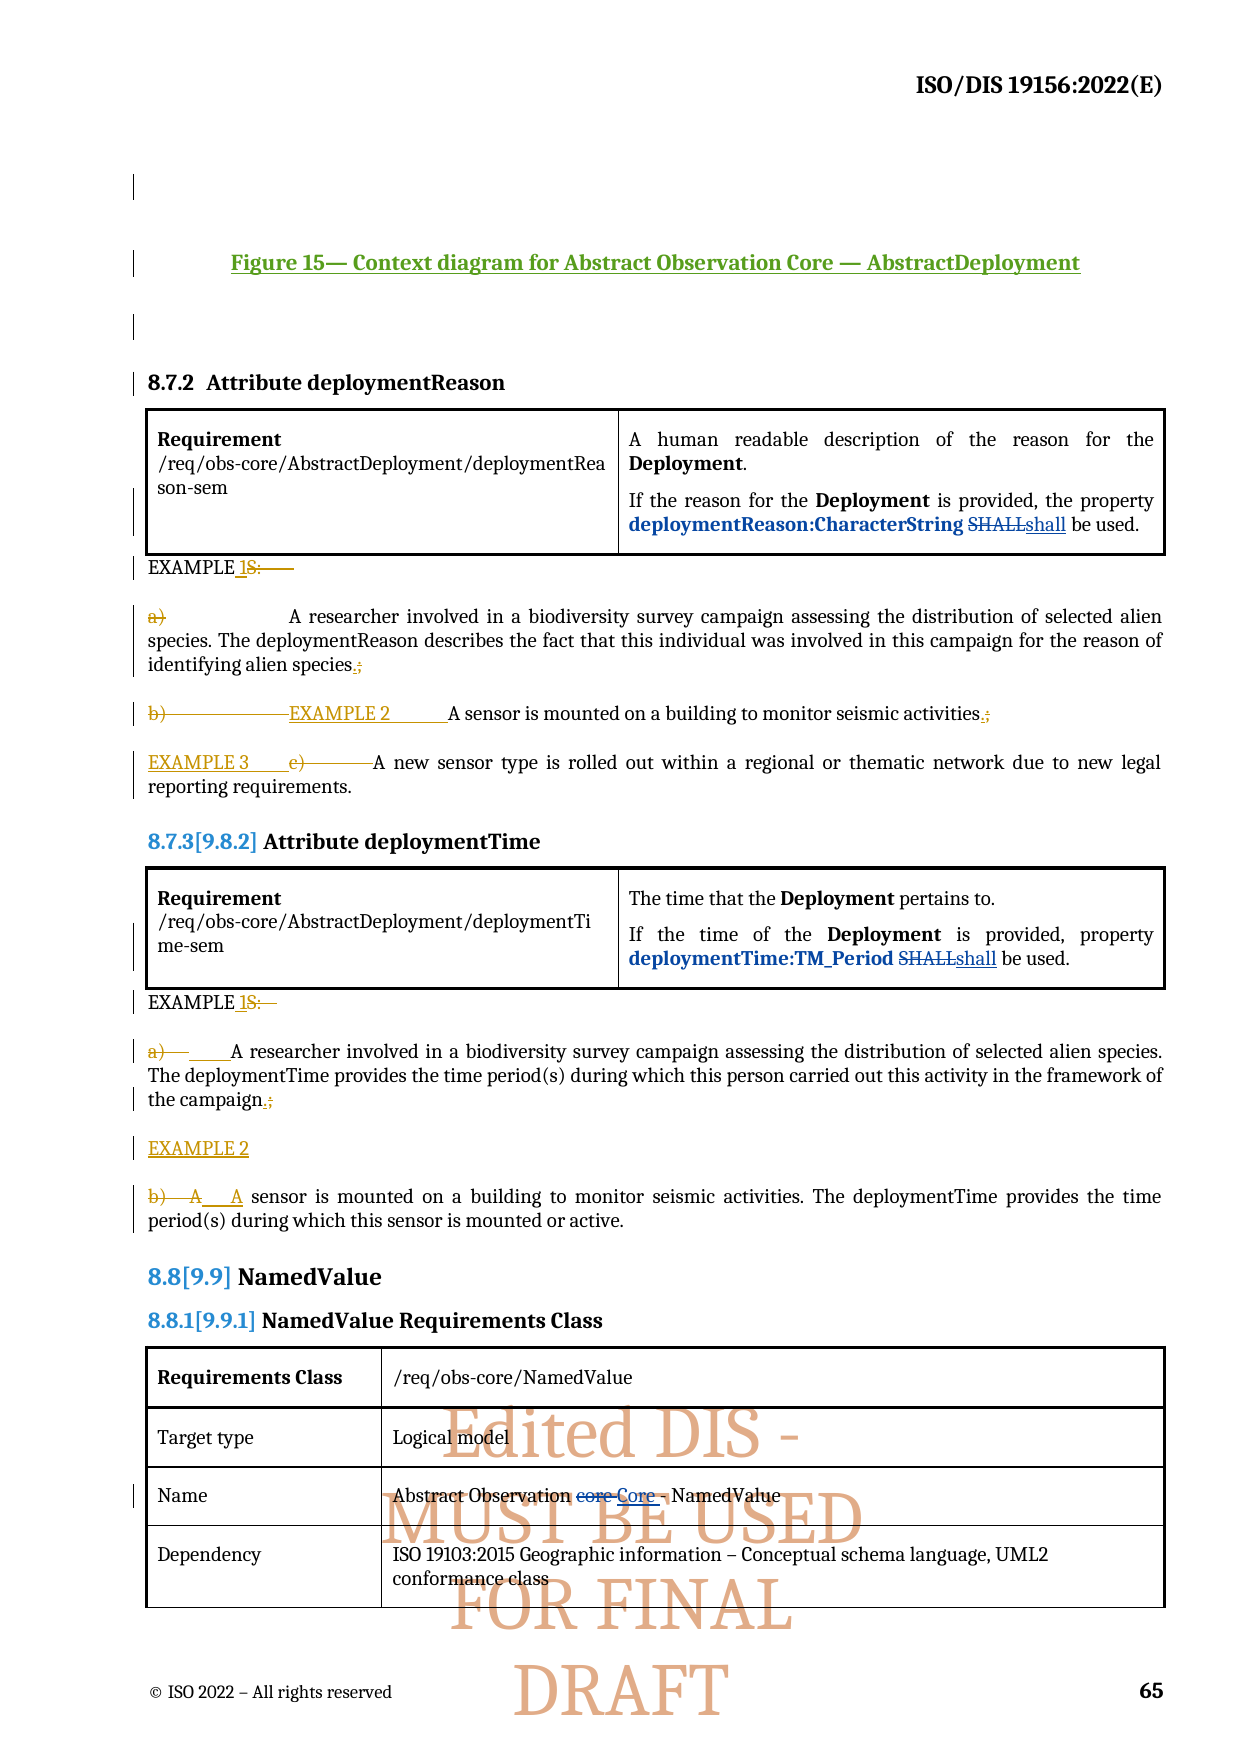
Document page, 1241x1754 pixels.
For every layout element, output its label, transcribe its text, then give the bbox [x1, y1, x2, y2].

table_header Requirements Class [148, 1349, 381, 1406]
table_cell Abstract Observation - NamedValue [382, 1468, 1163, 1525]
table_cell Target type [148, 1409, 381, 1466]
table_cell Dependency [148, 1526, 381, 1607]
table_cell ISO 19103:2015 Geographic information – Conceptual schema language, UML2 conformance class [382, 1526, 1163, 1607]
table_header Requirement /req/obs-core/AbstractDeployment/deploymentReason-sem [148, 411, 618, 553]
text sensor is mounted on a building to monitor seismic activities. The deploymentTime provides the time period(s) during which this sensor is mounted or active. [148, 1185, 1163, 1233]
text A sensor is mounted on a building to monitor seismic activities [148, 702, 1163, 726]
table_header The time that the Deployment pertains to. If the time of the Deployment is provided, property deploymentTime:TM_Period be used. [619, 870, 1163, 987]
subtitle Attribute deploymentTime [148, 830, 1163, 854]
subtitle NamedValue [148, 1264, 1163, 1290]
table_header A human readable description of the reason for the Deployment. If the reason for the Deployment is provided, the property deploymentReason:CharacterString be used. [619, 411, 1163, 553]
table_header /req/obs-core/NamedValue [382, 1349, 1163, 1406]
table_header Requirement /req/obs-core/AbstractDeployment/deploymentTime-sem [148, 870, 618, 987]
table_cell Logical model [382, 1409, 1163, 1466]
text A researcher involved in a biodiversity survey campaign assessing the distribution of selected alien species. The deploymentReason describes the fact that this individual was involved in this campaign for the reason of identifying alien species [148, 605, 1163, 677]
text EXAMPLE [148, 990, 1163, 1014]
text A new sensor type is rolled out within a regional or thematic network due to new legal reporting requirements. [148, 751, 1163, 799]
text EXAMPLE [148, 556, 1163, 580]
text A researcher involved in a biodiversity survey campaign assessing the distribution of selected alien species. The deploymentTime provides the time period(s) during which this person carried out this activity in the framework of the campaign [148, 1039, 1163, 1111]
subtitle NamedValue Requirements Class [148, 1309, 1163, 1333]
table_cell Name [148, 1468, 381, 1525]
subtitle Attribute deploymentReason [148, 372, 1163, 396]
